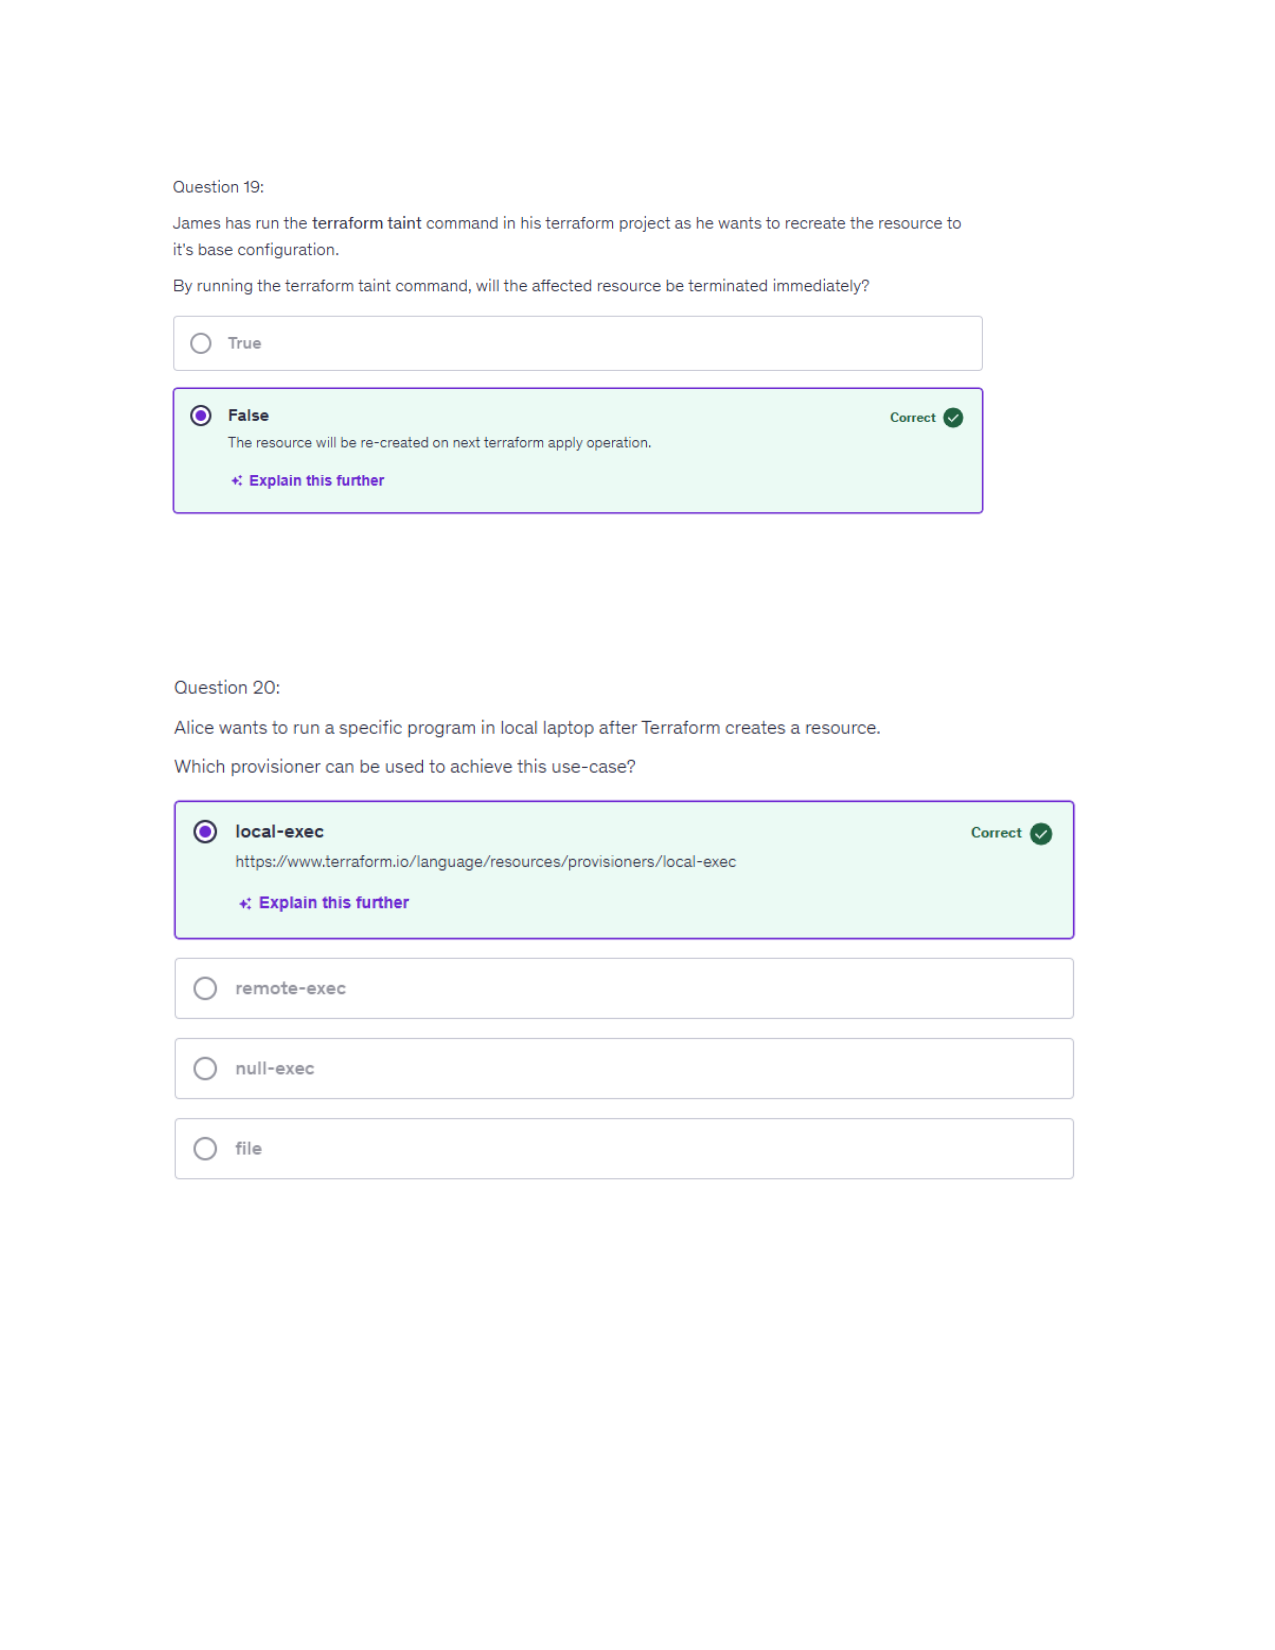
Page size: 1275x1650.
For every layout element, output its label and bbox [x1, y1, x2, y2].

picture [150, 150, 1125, 645]
picture [150, 649, 1125, 1236]
